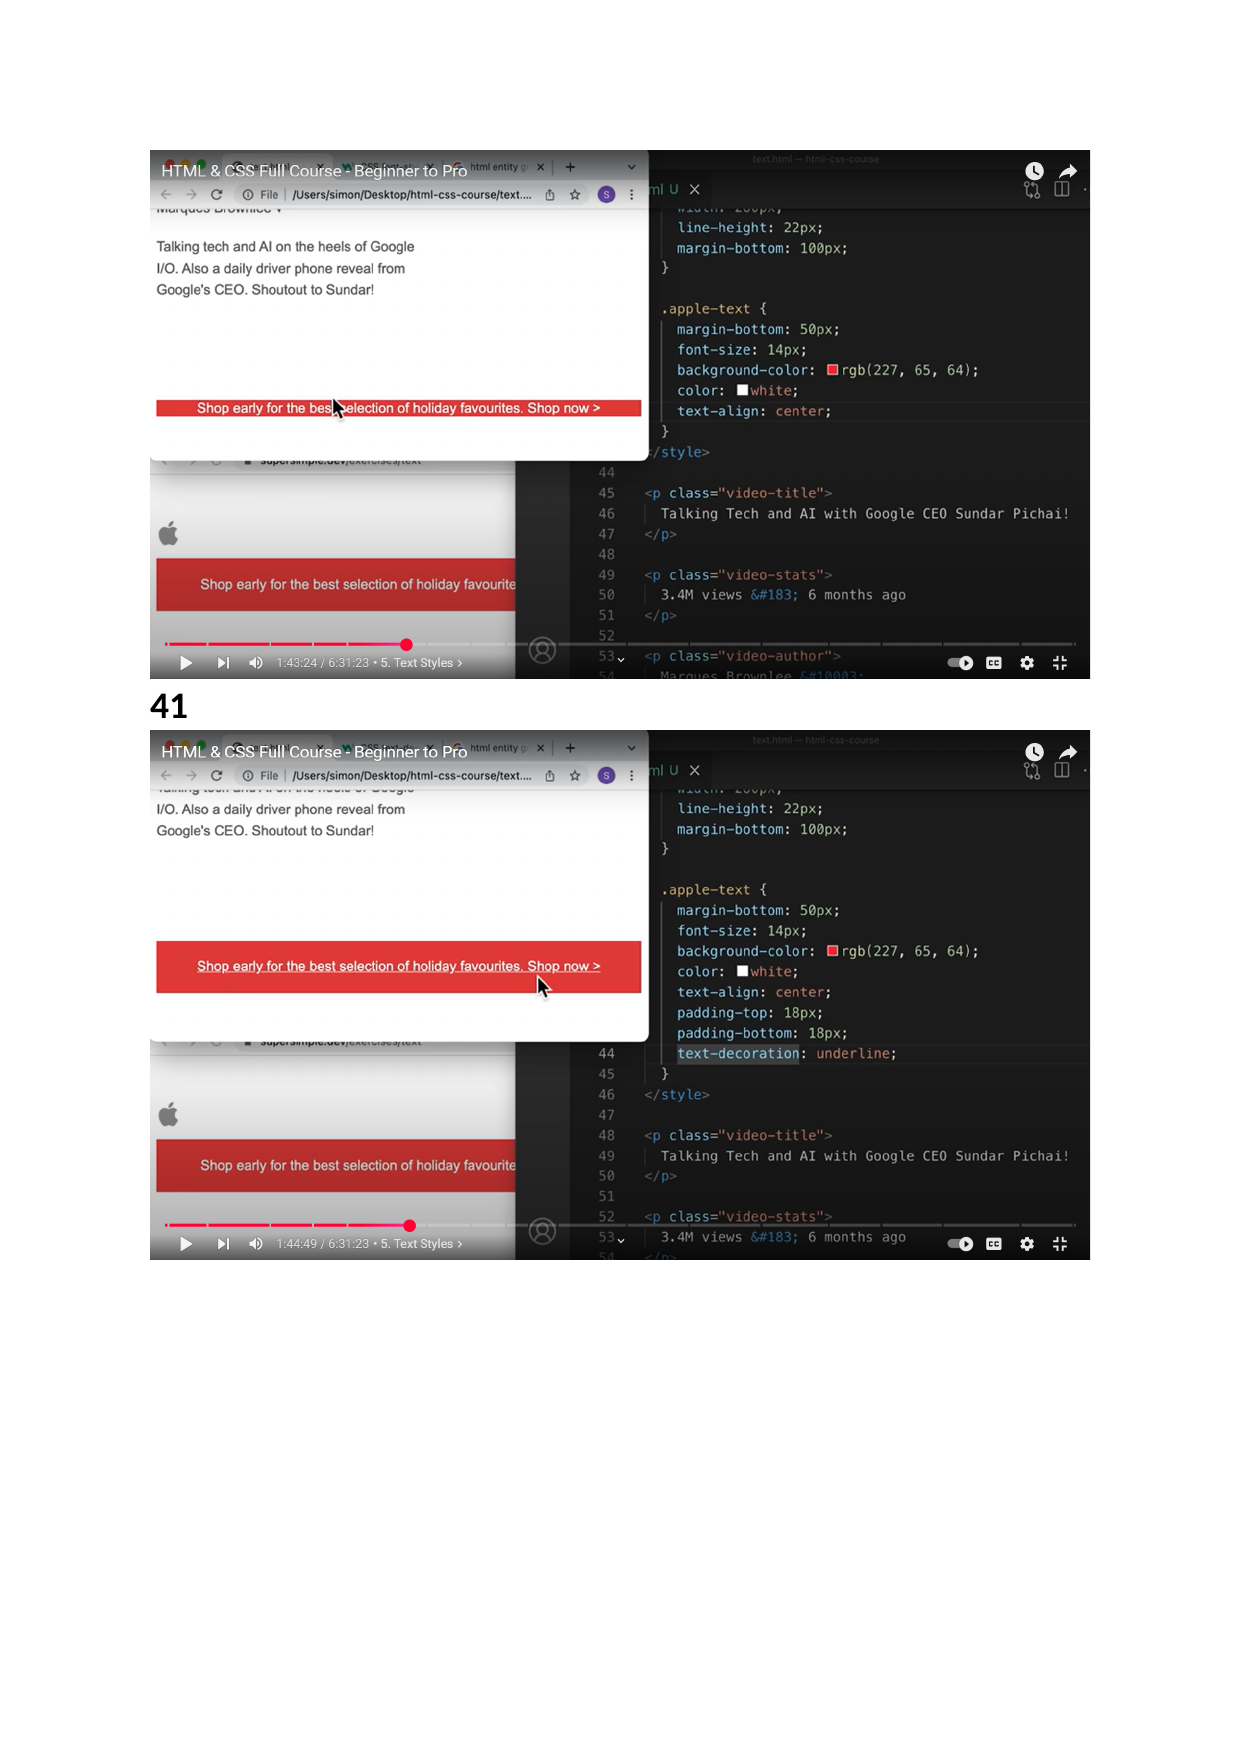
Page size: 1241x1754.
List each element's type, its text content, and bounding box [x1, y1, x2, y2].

picture [150, 150, 1091, 679]
text 41 [150, 679, 1090, 730]
picture [150, 730, 1091, 1260]
